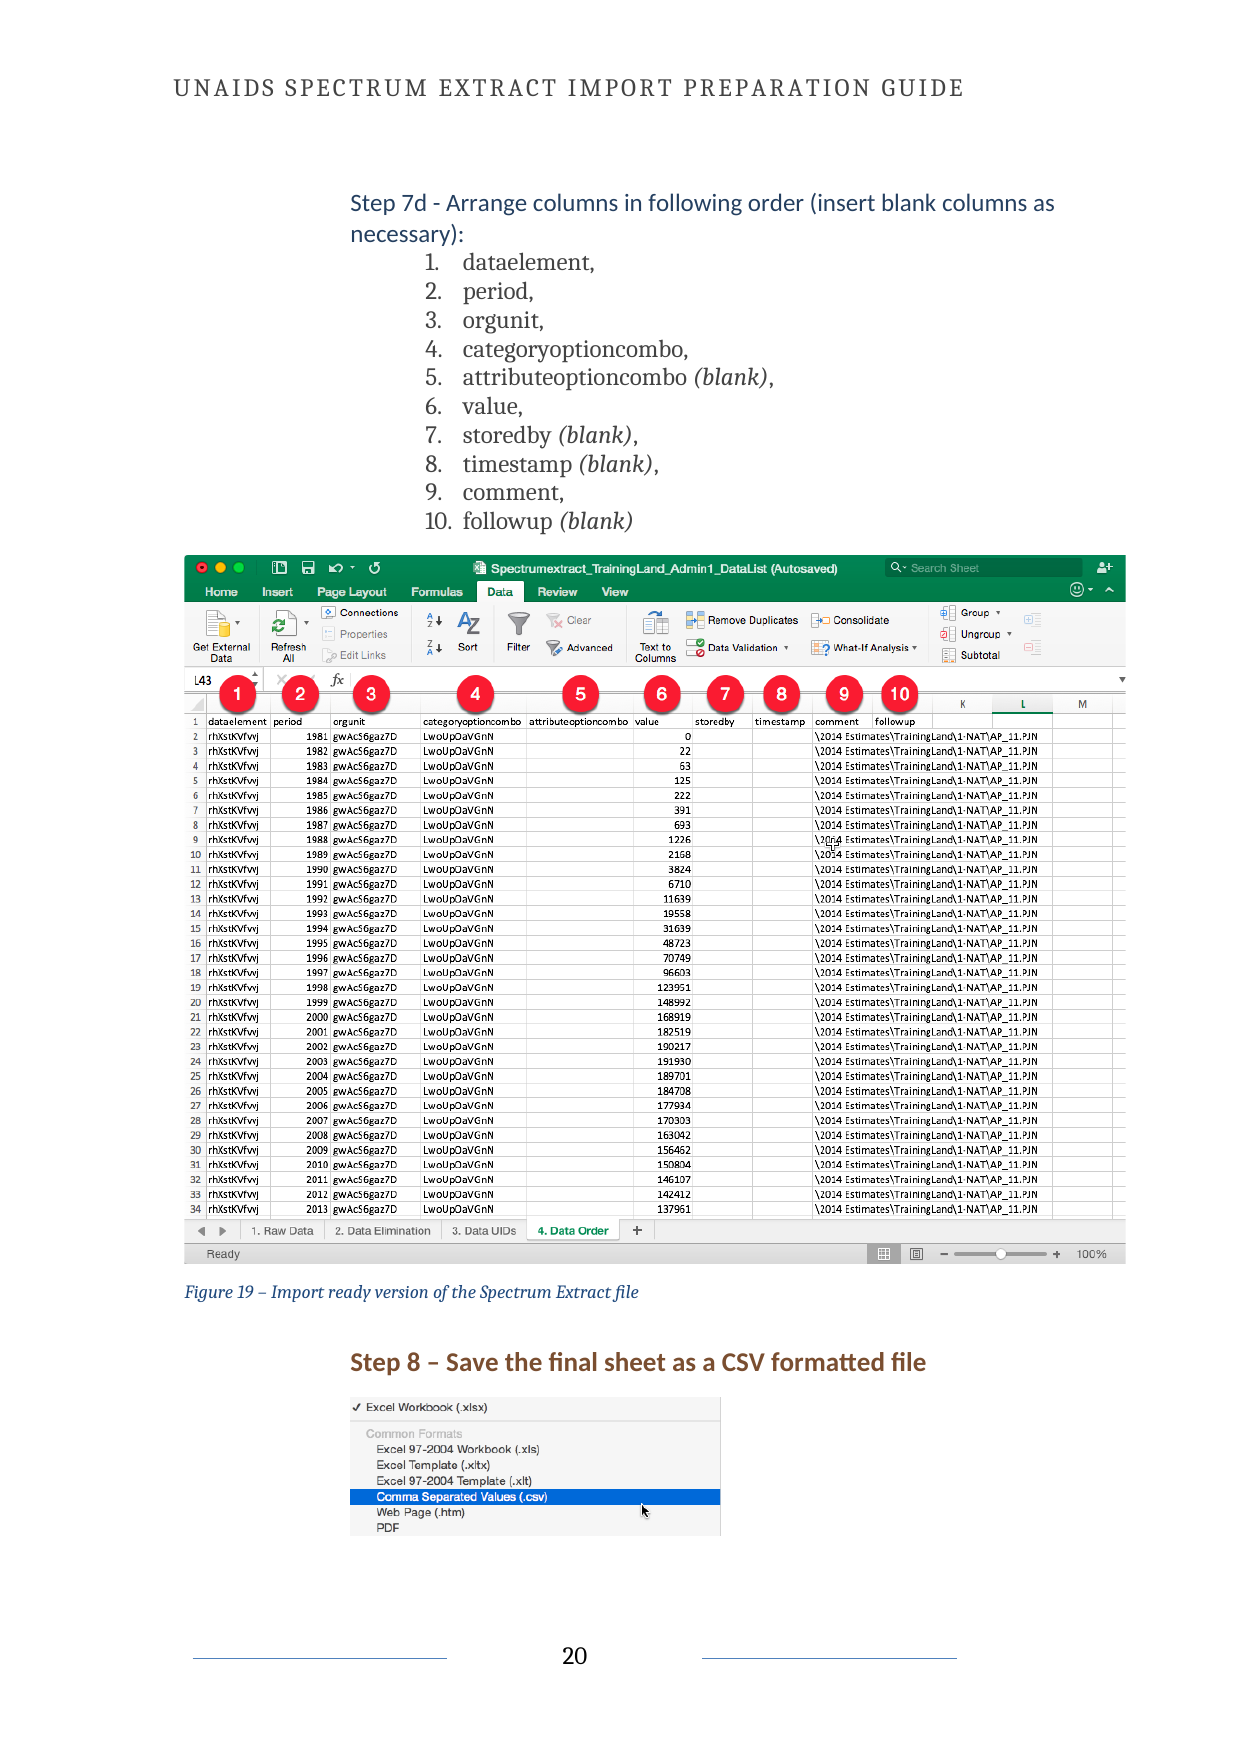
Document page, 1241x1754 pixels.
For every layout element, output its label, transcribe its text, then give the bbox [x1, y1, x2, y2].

table_header Figure 21 – Import ready version of the Spectrum Extract file [173, 536, 1126, 1324]
list period, [425, 277, 1115, 306]
picture [184, 554, 1126, 1264]
list orgunit, [425, 306, 1115, 334]
subtitle Step 7d - Arrange columns in following order (insert blank columns as necessary): [350, 187, 1115, 248]
list categoryoptioncombo, [425, 334, 1115, 363]
list dataelement, [425, 248, 1115, 277]
list attributeoptioncombo (blank), [425, 363, 1115, 392]
list storedby (blank), [425, 421, 1115, 449]
subtitle Step 8 – Save the final sheet as a CSV formatted file [350, 1345, 1115, 1378]
list comment, [425, 478, 1115, 507]
list value, [425, 392, 1115, 421]
list timestamp (blank), [425, 449, 1115, 478]
picture [350, 1396, 721, 1536]
list followup (blank) [425, 507, 1115, 536]
